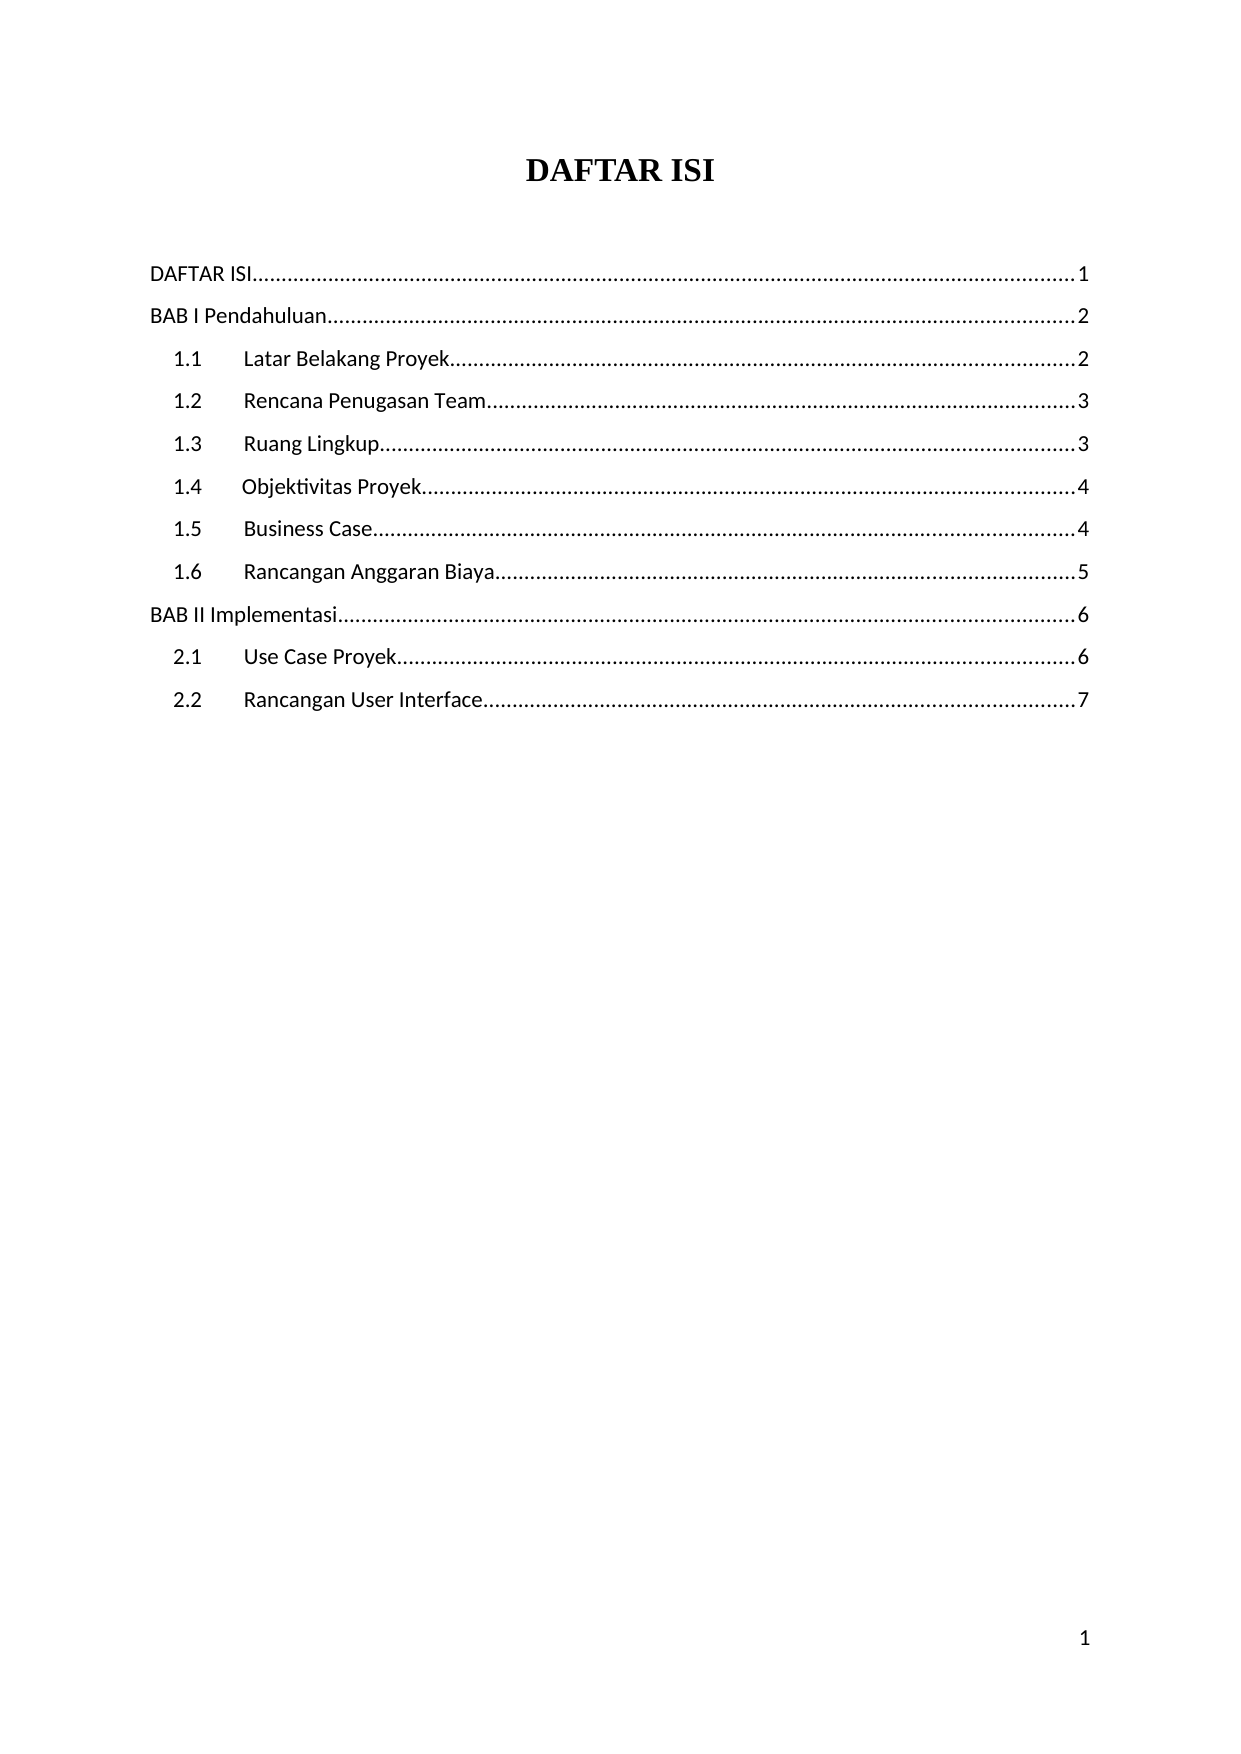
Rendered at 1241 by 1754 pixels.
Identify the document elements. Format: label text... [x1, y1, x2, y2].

subtitle DAFTAR ISI [150, 150, 1090, 188]
